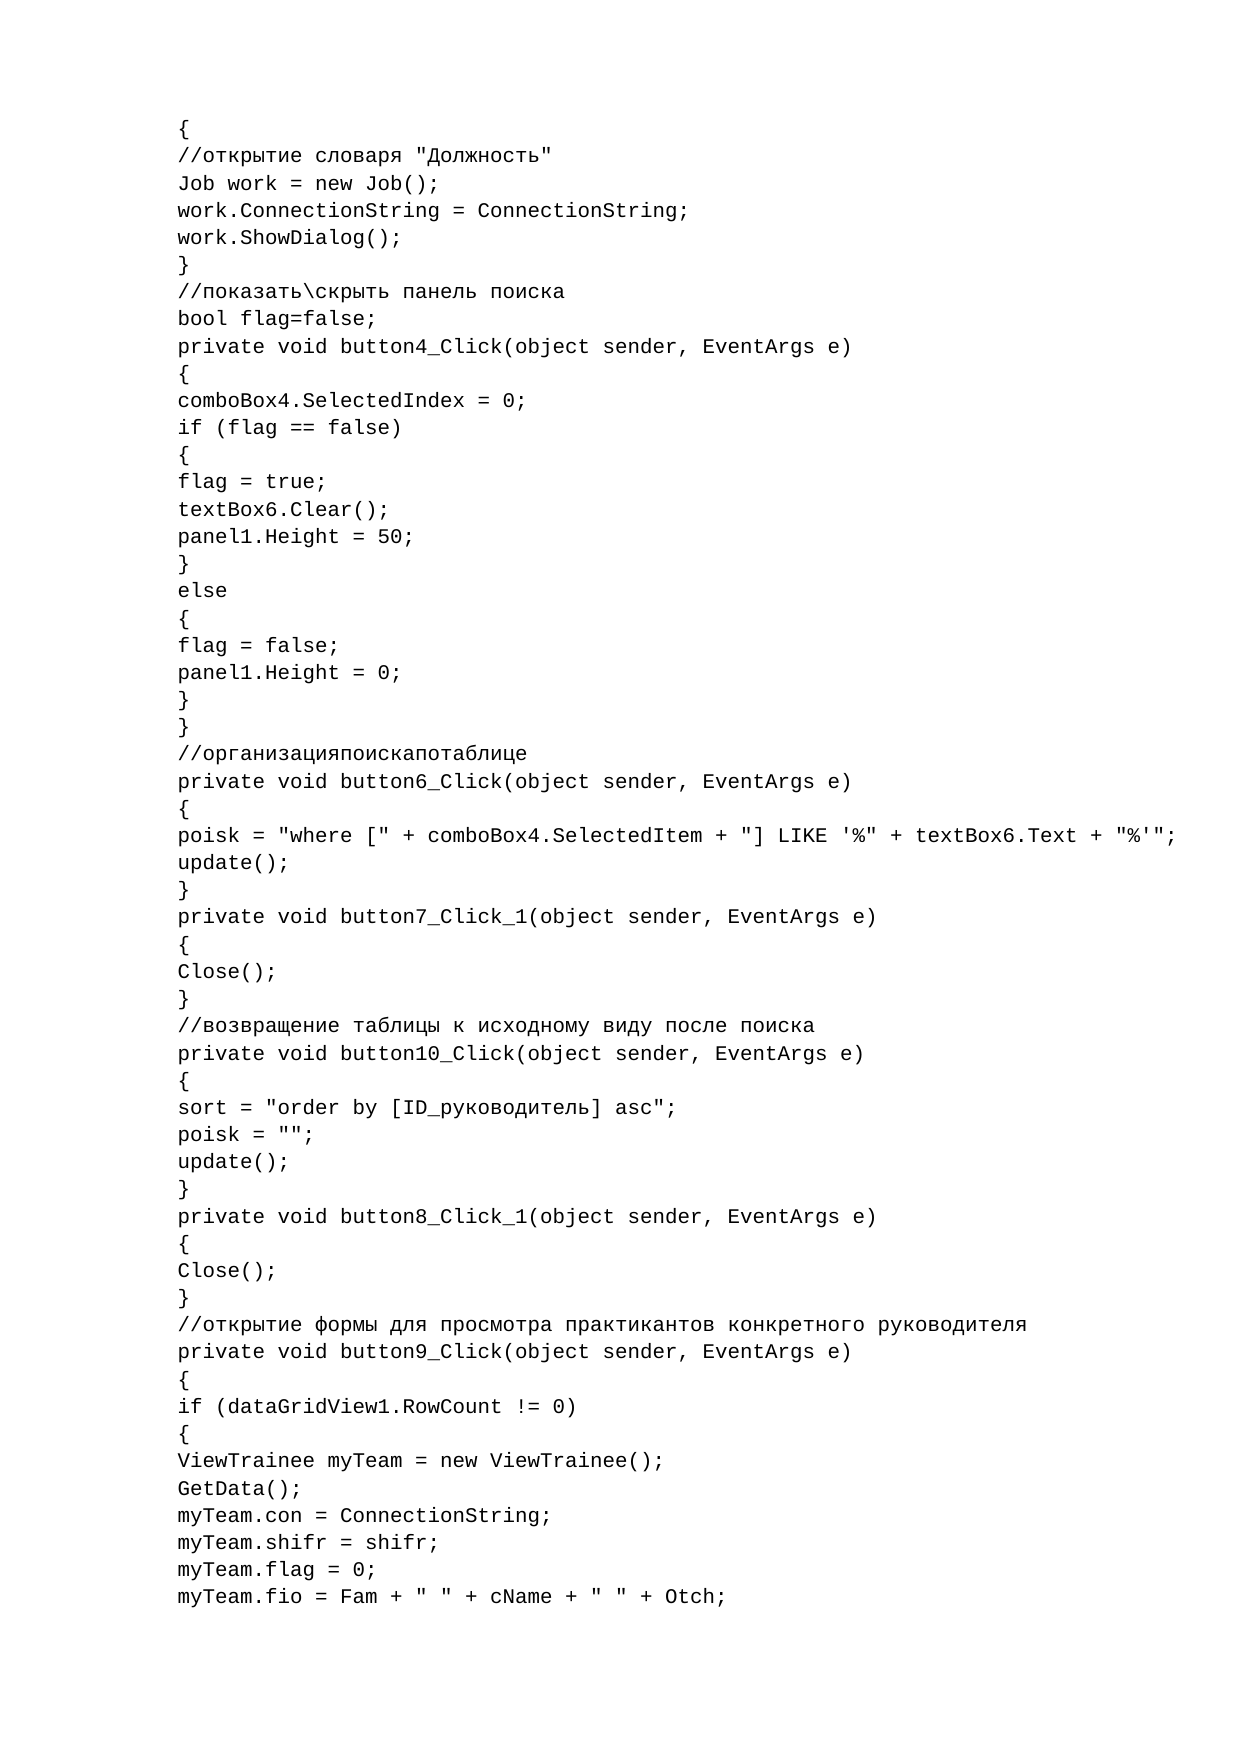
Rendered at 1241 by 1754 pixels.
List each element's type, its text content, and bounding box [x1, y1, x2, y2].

text { [177, 363, 1181, 386]
text GetData(); [177, 1477, 1181, 1501]
text if (flag == false) [177, 417, 1181, 441]
text //показать\скрыть панель поиска [177, 281, 1181, 305]
text { [177, 798, 1181, 821]
text sort = "order by [ID_руководитель] asc"; [177, 1097, 1181, 1121]
text myTeam.fio = Fam + " " + cName + " " + Otch; [177, 1586, 1181, 1610]
text } [177, 988, 1181, 1012]
text //открытие формы для просмотра практикантов конкретного руководителя [177, 1314, 1181, 1338]
text Job work = new Job(); [177, 172, 1181, 196]
text //возвращение таблицы к исходному виду после поиска [177, 1015, 1181, 1039]
text } [177, 879, 1181, 903]
text } [177, 1287, 1181, 1311]
text ViewTrainee myTeam = new ViewTrainee(); [177, 1450, 1181, 1474]
text private void button8_Click_1(object sender, EventArgs e) [177, 1206, 1181, 1229]
text update(); [177, 852, 1181, 876]
text } [177, 1178, 1181, 1202]
text } [177, 553, 1181, 577]
text myTeam.shifr = shifr; [177, 1532, 1181, 1556]
text private void button6_Click(object sender, EventArgs e) [177, 771, 1181, 794]
text textBox6.Clear(); [177, 499, 1181, 522]
text panel1.Height = 50; [177, 526, 1181, 549]
text panel1.Height = 0; [177, 662, 1181, 686]
text //открытие словаря "Должность" [177, 145, 1181, 169]
text poisk = ""; [177, 1124, 1181, 1148]
text { [177, 1369, 1181, 1392]
text poisk = "where [" + comboBox4.SelectedItem + "] LIKE '%" + textBox6.Text + "%'"; [177, 825, 1181, 849]
text else [177, 580, 1181, 604]
text work.ConnectionString = ConnectionString; [177, 200, 1181, 223]
text { [177, 1423, 1181, 1447]
text if (dataGridView1.RowCount != 0) [177, 1396, 1181, 1419]
text { [177, 444, 1181, 468]
text { [177, 1233, 1181, 1256]
text { [177, 118, 1181, 142]
text private void button4_Click(object sender, EventArgs e) [177, 336, 1181, 359]
text flag = true; [177, 472, 1181, 495]
text } [177, 716, 1181, 740]
text myTeam.con = ConnectionString; [177, 1505, 1181, 1528]
text Close(); [177, 1260, 1181, 1284]
text flag = false; [177, 635, 1181, 658]
text bool flag=false; [177, 308, 1181, 332]
text { [177, 1070, 1181, 1093]
text { [177, 934, 1181, 957]
text //организацияпоискапотаблице [177, 743, 1181, 767]
text work.ShowDialog(); [177, 227, 1181, 251]
text private void button9_Click(object sender, EventArgs e) [177, 1342, 1181, 1365]
text Close(); [177, 961, 1181, 984]
text myTeam.flag = 0; [177, 1559, 1181, 1583]
text update(); [177, 1151, 1181, 1175]
text comboBox4.SelectedIndex = 0; [177, 390, 1181, 414]
text { [177, 607, 1181, 631]
text private void button7_Click_1(object sender, EventArgs e) [177, 907, 1181, 930]
text } [177, 254, 1181, 278]
text } [177, 689, 1181, 713]
text private void button10_Click(object sender, EventArgs e) [177, 1042, 1181, 1066]
